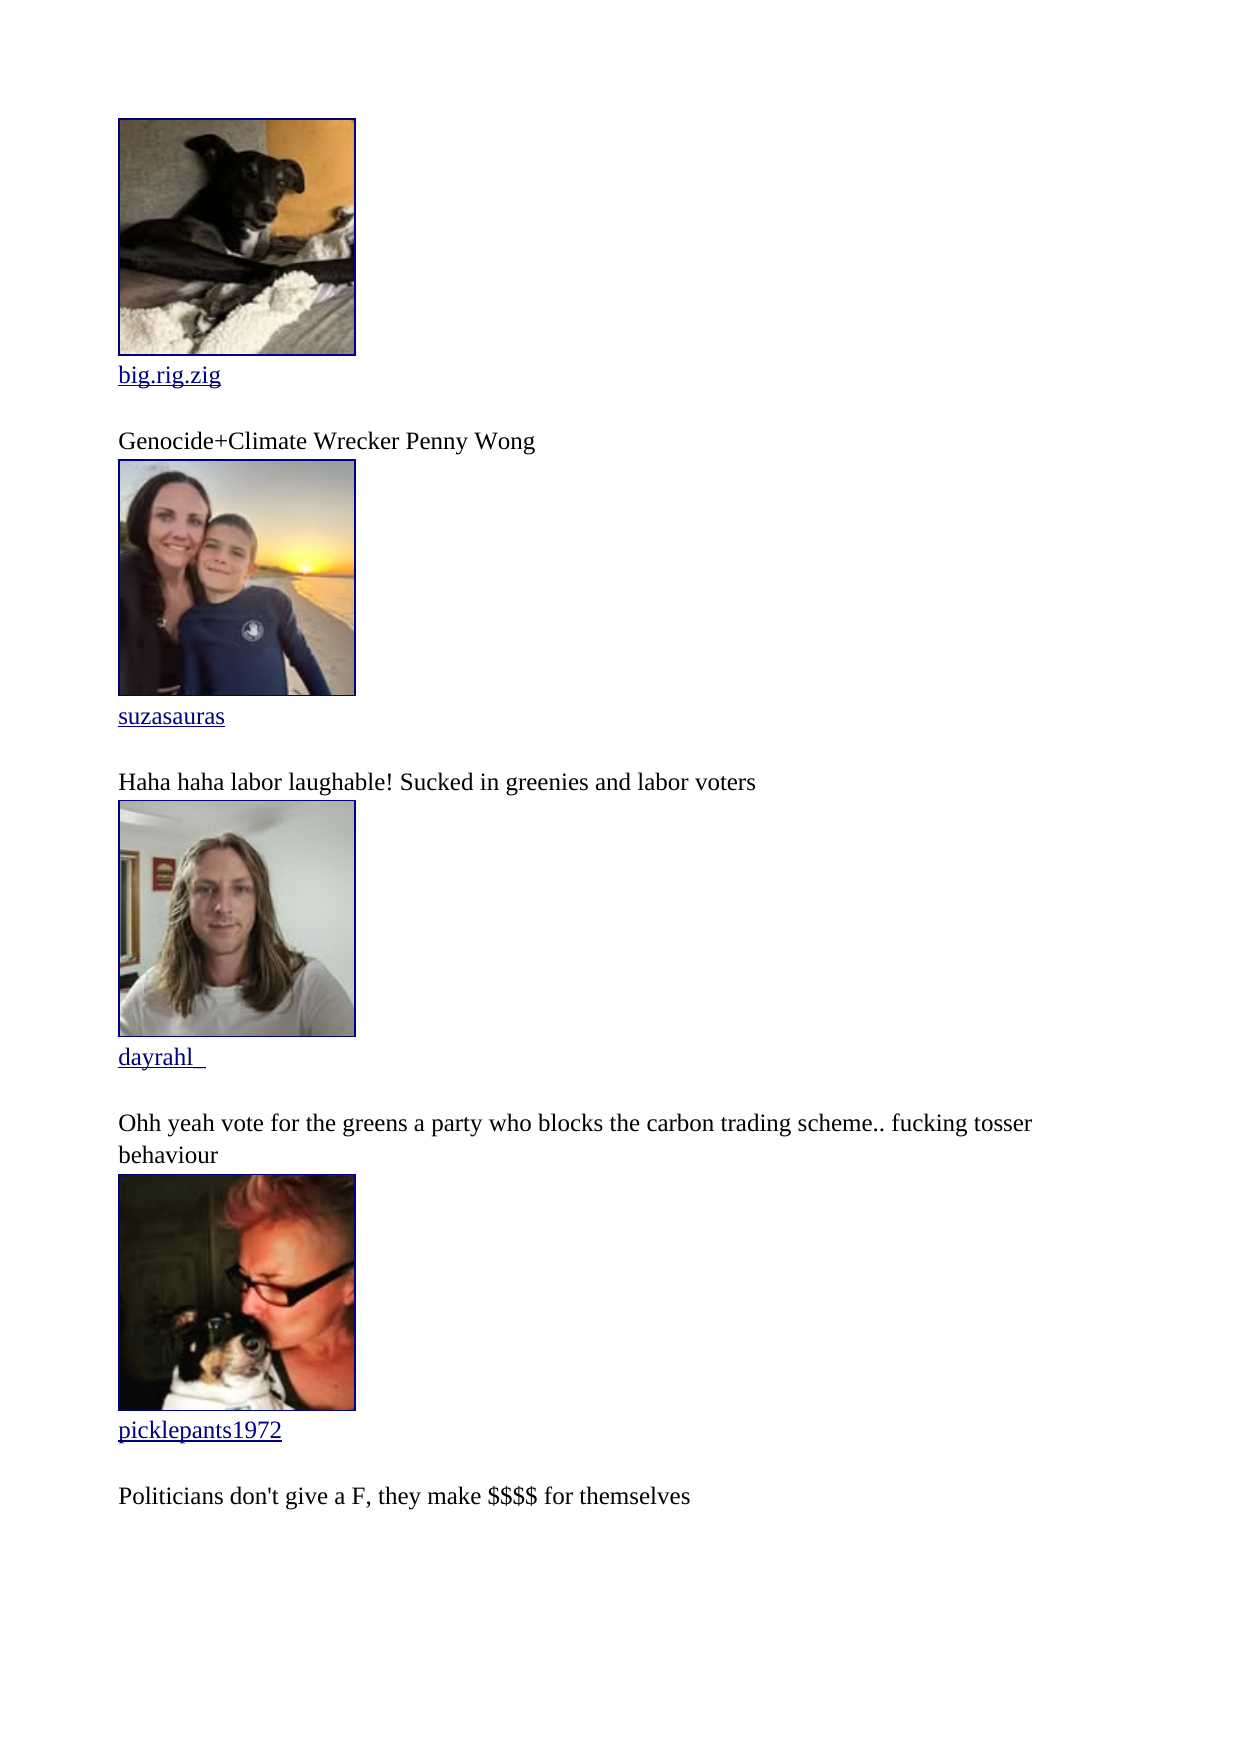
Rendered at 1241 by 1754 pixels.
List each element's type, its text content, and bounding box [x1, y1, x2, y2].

picture [120, 120, 354, 354]
picture [120, 801, 354, 1036]
text Genocide+Climate Wrecker Penny Wong [118, 426, 1122, 455]
text suzasauras [118, 701, 1122, 729]
text dayrahl_ [118, 1042, 1122, 1070]
text Haha haha labor laughable! Sucked in greenies and labor voters🤡🤥 [118, 767, 1122, 796]
text Ohh yeah vote for the greens a party who blocks the carbon trading scheme.. fucking tosser behaviour [118, 1108, 1122, 1169]
text Politicians don't give a F, they make $$$$ for themselves [118, 1481, 1122, 1510]
text big.rig.zig [118, 360, 1122, 389]
picture [120, 1175, 354, 1410]
text picklepants1972 [118, 1415, 1122, 1444]
picture [120, 461, 354, 695]
